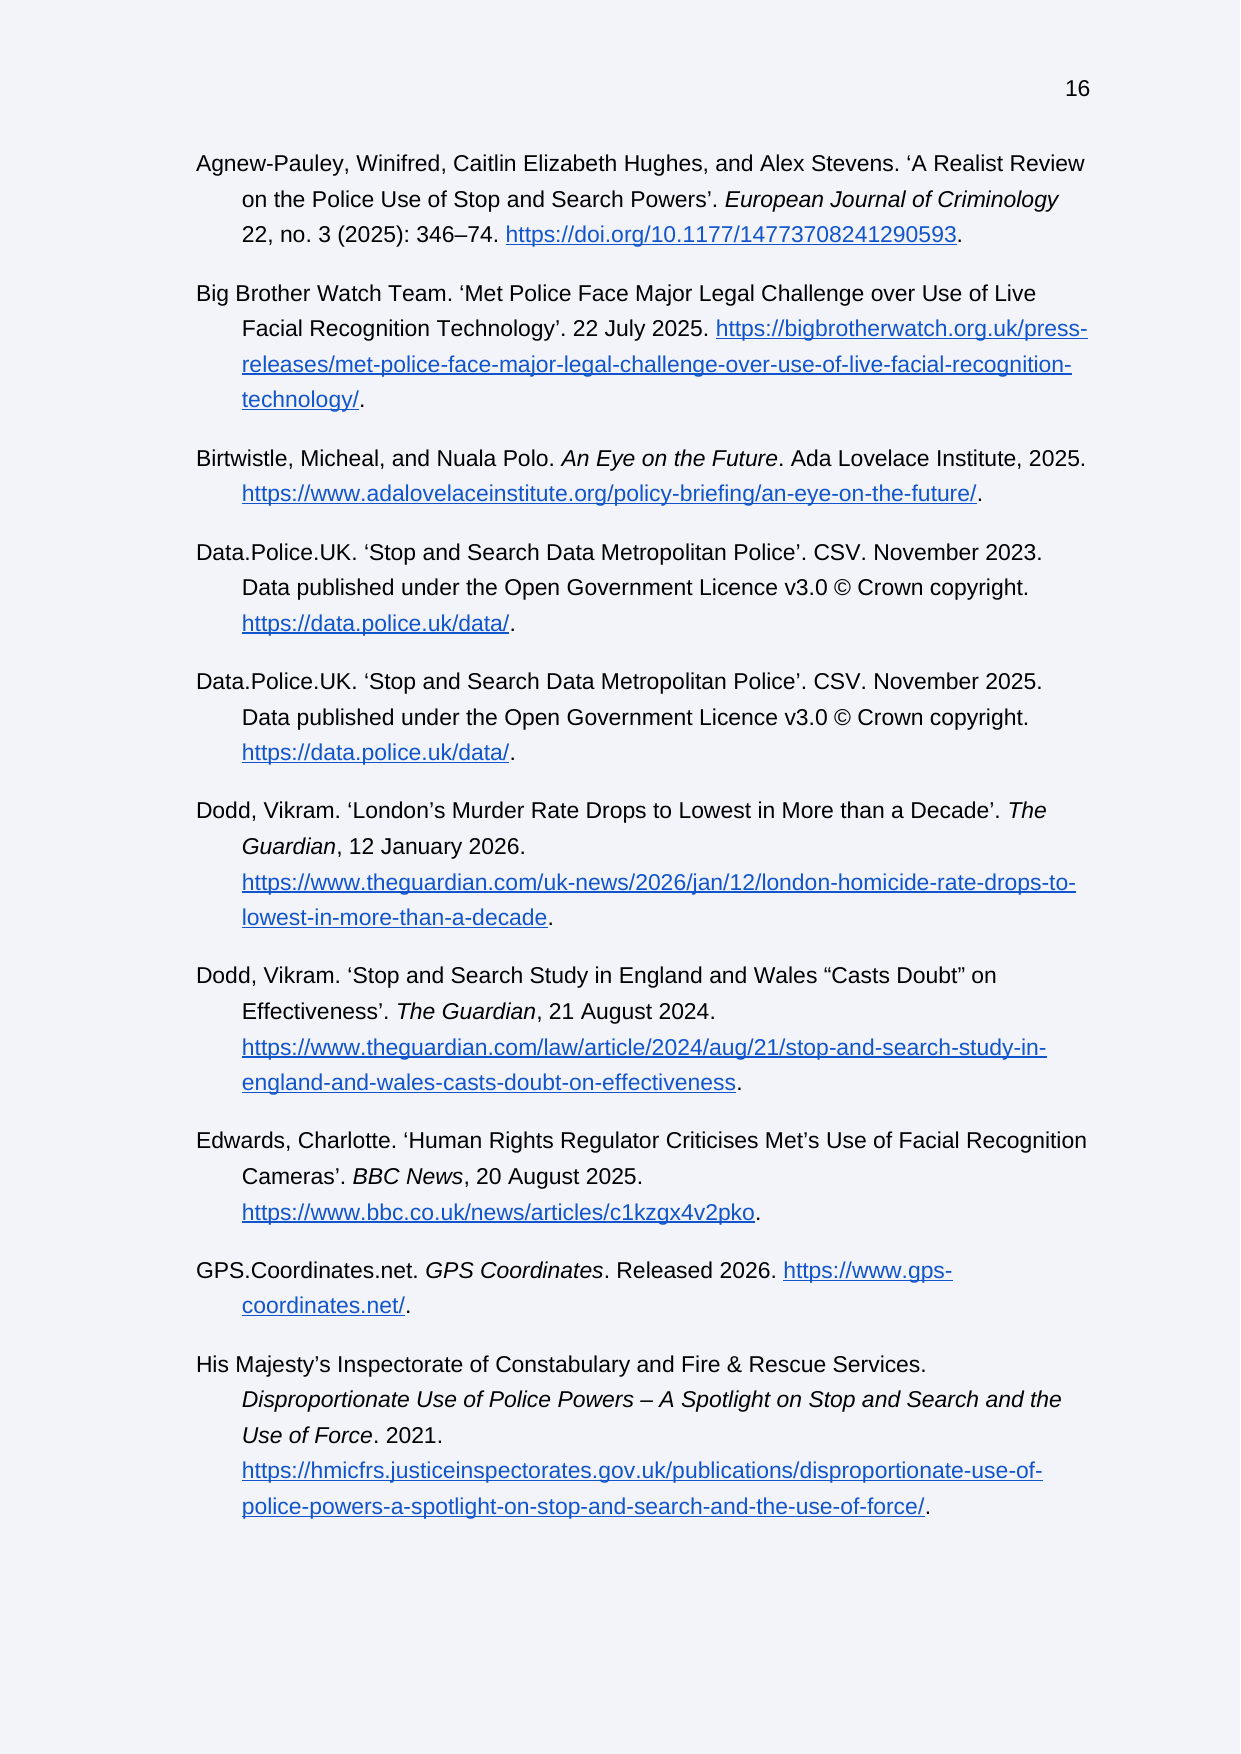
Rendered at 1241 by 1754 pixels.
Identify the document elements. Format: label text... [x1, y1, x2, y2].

text Data.Police.UK. ‘Stop and Search Data Metropolitan Police’. CSV. November 2023. Data published under the Open Government Licence v3.0 © Crown copyright. https://data.police.uk/data/. [196, 538, 1090, 636]
text His Majesty’s Inspectorate of Constabulary and Fire & Rescue Services. Disproportionate Use of Police Powers – A Spotlight on Stop and Search and the Use of Force. 2021. https://hmicfrs.justiceinspectorates.gov.uk/publications/disproportionate-use-of-police-powers-a-spotlight-on-stop-and-search-and-the-use-of-force/. [196, 1351, 1090, 1519]
text Data.Police.UK. ‘Stop and Search Data Metropolitan Police’. CSV. November 2025. Data published under the Open Government Licence v3.0 © Crown copyright. https://data.police.uk/data/. [196, 668, 1090, 765]
text Birtwistle, Micheal, and Nuala Polo. An Eye on the Future. Ada Lovelace Institute, 2025. https://www.adalovelaceinstitute.org/policy-briefing/an-eye-on-the-future/. [196, 444, 1090, 506]
text Big Brother Watch Team. ‘Met Police Face Major Legal Challenge over Use of Live Facial Recognition Technology’. 22 July 2025. https://bigbrotherwatch.org.uk/press-releases/met-police-face-major-legal-challenge-over-use-of-live-facial-recognition-technology/. [196, 279, 1090, 412]
text Dodd, Vikram. ‘Stop and Search Study in England and Wales “Casts Doubt” on Effectiveness’. The Guardian, 21 August 2024. https://www.theguardian.com/law/article/2024/aug/21/stop-and-search-study-in-england-and-wales-casts-doubt-on-effectiveness. [196, 962, 1090, 1095]
text Agnew-Pauley, Winifred, Caitlin Elizabeth Hughes, and Alex Stevens. ‘A Realist Review on the Police Use of Stop and Search Powers’. European Journal of Criminology 22, no. 3 (2025): 346–74. https://doi.org/10.1177/14773708241290593. [196, 150, 1090, 247]
text GPS.Coordinates.net. GPS Coordinates. Released 2026. https://www.gps-coordinates.net/. [196, 1257, 1090, 1319]
text Edwards, Charlotte. ‘Human Rights Regulator Criticises Met’s Use of Facial Recognition Cameras’. BBC News, 20 August 2025. https://www.bbc.co.uk/news/articles/c1kzgx4v2pko. [196, 1127, 1090, 1225]
text Dodd, Vikram. ‘London’s Murder Rate Drops to Lowest in More than a Decade’. The Guardian, 12 January 2026. https://www.theguardian.com/uk-news/2026/jan/12/london-homicide-rate-drops-to-lowest-in-more-than-a-decade. [196, 797, 1090, 930]
